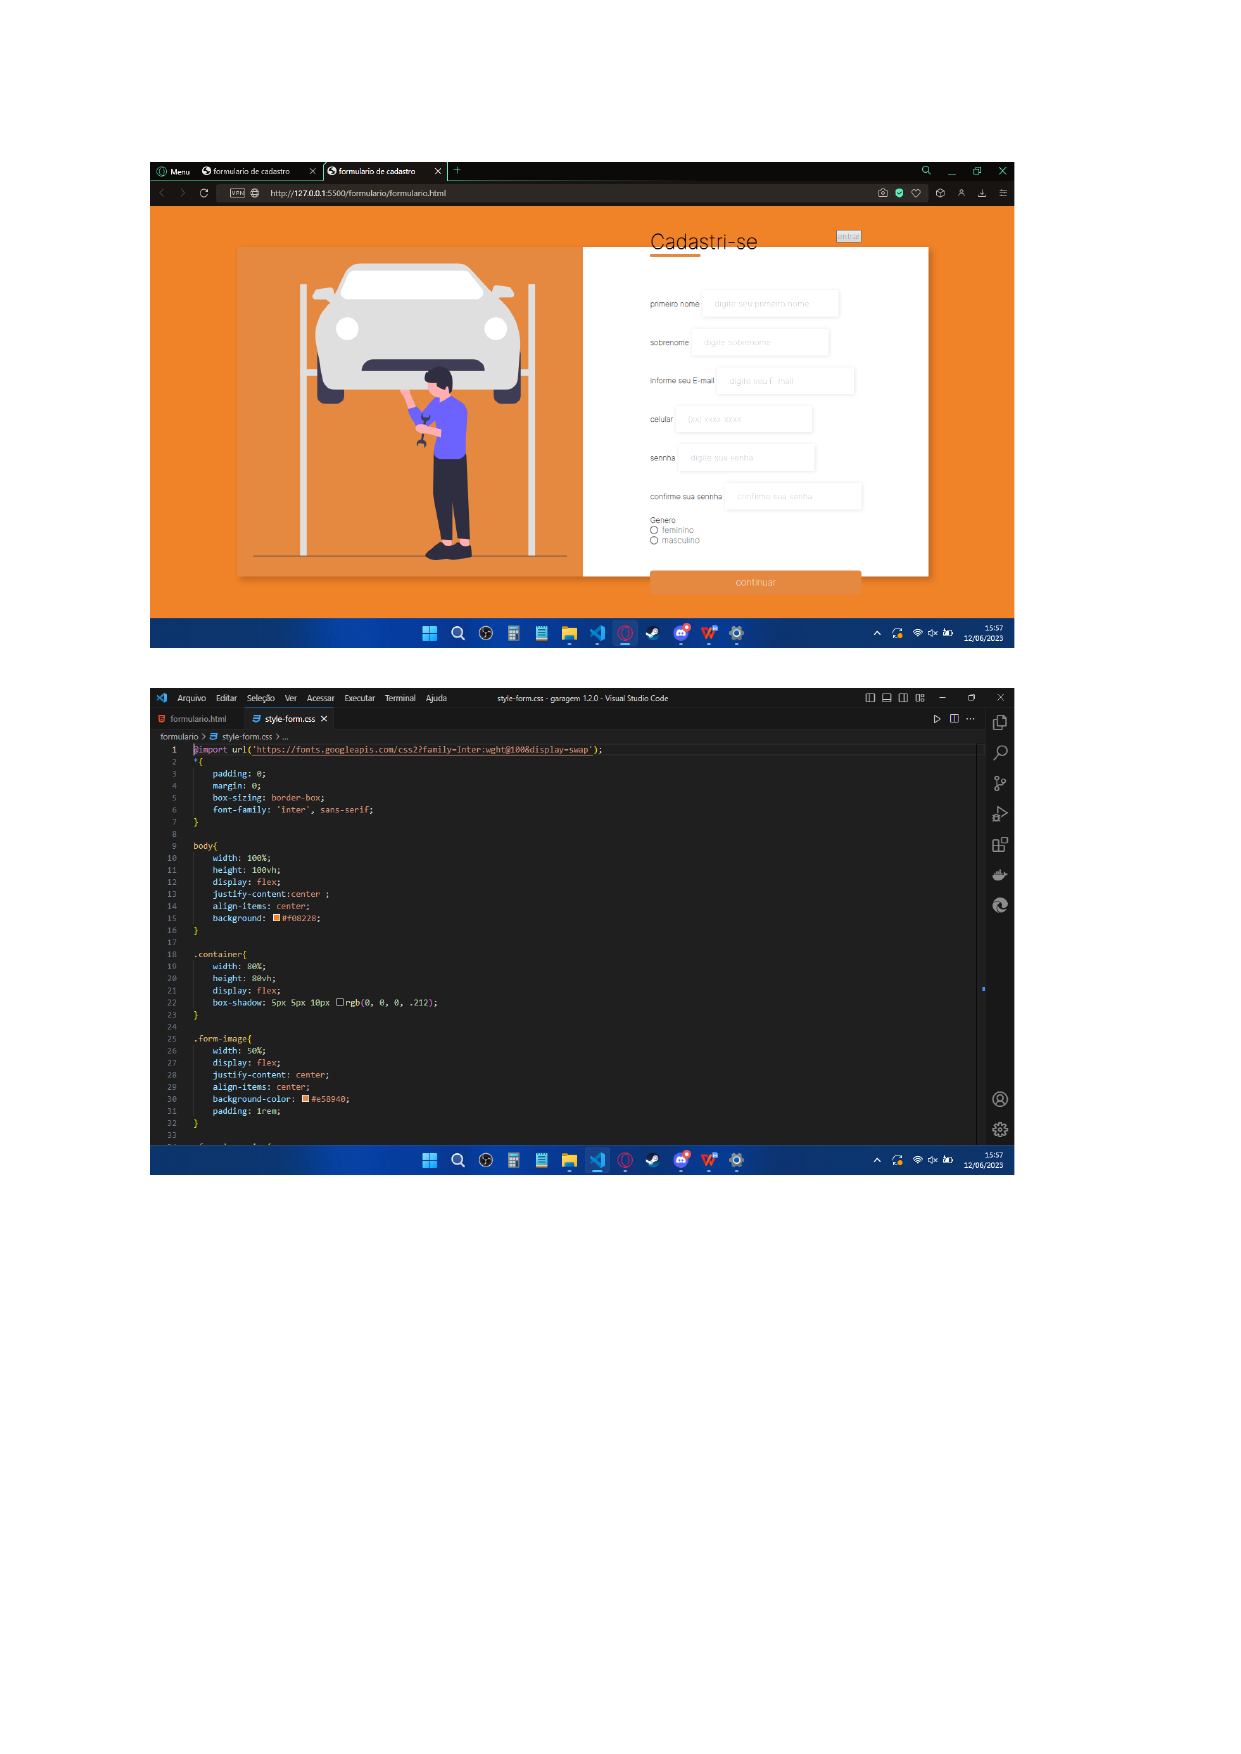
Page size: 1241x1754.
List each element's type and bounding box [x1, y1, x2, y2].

picture [150, 162, 1015, 648]
picture [150, 688, 1015, 1175]
